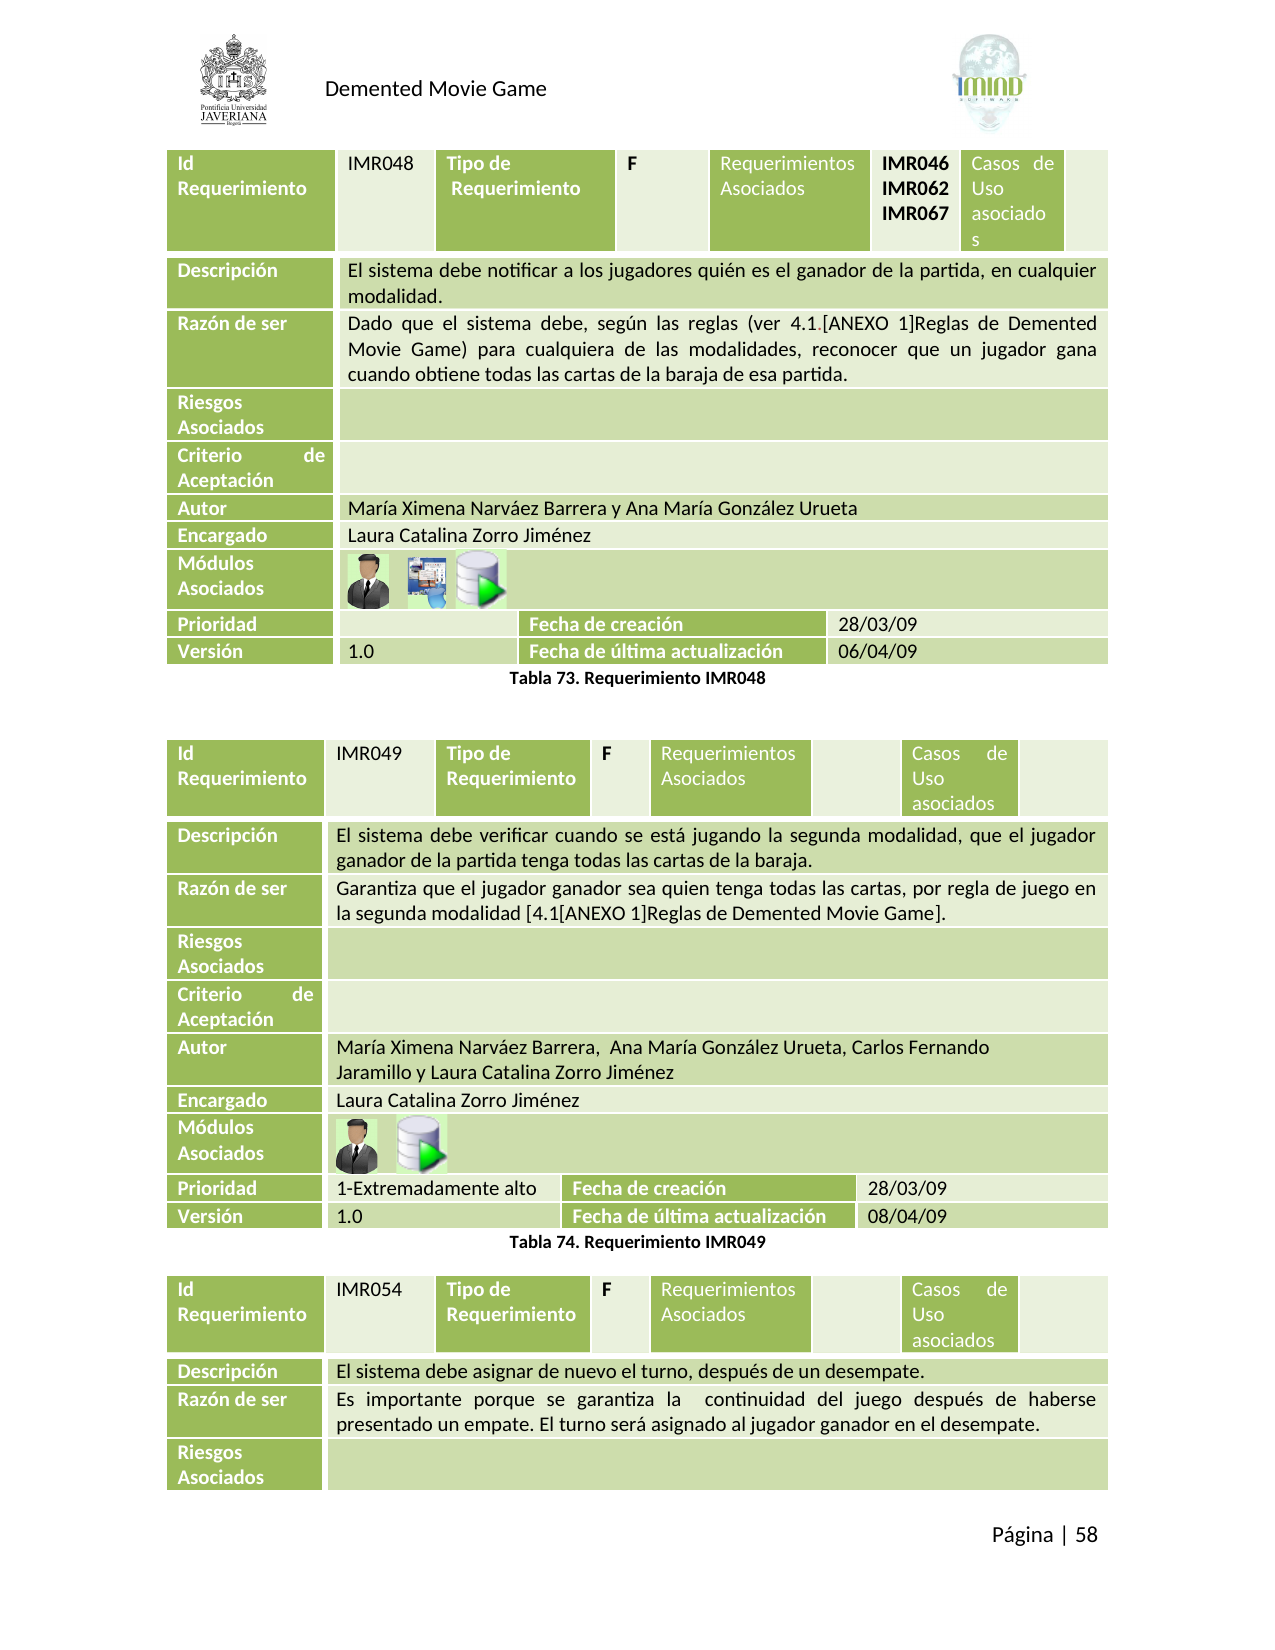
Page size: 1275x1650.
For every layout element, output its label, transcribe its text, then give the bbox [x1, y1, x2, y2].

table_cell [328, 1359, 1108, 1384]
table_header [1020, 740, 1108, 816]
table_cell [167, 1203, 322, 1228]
picture [347, 554, 389, 609]
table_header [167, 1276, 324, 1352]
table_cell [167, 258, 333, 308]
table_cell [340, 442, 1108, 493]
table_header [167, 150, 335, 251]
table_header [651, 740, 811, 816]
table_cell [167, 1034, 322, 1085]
picture [200, 34, 267, 126]
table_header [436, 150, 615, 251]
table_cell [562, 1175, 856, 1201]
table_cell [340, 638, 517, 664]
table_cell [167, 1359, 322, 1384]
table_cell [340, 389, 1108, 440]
text Tabla 74. Requerimiento IMR049 [177, 1230, 1098, 1253]
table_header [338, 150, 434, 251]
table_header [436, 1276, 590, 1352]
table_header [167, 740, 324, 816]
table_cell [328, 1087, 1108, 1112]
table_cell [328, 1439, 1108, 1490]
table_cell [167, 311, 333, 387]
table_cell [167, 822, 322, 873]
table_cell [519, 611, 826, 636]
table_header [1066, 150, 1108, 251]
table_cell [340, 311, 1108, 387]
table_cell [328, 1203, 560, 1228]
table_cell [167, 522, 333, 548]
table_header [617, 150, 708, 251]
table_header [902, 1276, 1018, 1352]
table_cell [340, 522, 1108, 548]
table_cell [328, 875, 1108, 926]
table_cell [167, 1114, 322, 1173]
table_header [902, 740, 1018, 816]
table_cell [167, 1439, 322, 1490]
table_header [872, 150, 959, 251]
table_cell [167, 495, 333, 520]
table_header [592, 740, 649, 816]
picture [455, 549, 507, 609]
text Tabla 73. Requerimiento IMR048 [177, 666, 1098, 689]
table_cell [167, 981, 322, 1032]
picture [396, 1114, 448, 1174]
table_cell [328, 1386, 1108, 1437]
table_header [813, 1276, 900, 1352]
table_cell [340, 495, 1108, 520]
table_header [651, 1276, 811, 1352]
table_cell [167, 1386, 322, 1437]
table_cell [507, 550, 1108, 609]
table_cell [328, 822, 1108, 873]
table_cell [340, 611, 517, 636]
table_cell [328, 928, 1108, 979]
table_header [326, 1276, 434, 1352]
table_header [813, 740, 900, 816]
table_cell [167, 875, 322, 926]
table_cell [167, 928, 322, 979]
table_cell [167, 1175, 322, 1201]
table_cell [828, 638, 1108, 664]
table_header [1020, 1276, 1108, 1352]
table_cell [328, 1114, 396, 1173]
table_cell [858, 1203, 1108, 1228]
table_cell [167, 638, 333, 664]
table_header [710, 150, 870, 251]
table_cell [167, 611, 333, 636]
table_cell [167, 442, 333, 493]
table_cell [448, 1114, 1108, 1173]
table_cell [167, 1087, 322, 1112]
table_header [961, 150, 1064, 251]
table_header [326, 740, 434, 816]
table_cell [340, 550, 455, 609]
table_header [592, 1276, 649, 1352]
picture [951, 34, 1033, 138]
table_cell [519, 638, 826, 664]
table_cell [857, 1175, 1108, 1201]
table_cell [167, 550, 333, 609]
picture [336, 1119, 378, 1174]
picture [407, 557, 447, 609]
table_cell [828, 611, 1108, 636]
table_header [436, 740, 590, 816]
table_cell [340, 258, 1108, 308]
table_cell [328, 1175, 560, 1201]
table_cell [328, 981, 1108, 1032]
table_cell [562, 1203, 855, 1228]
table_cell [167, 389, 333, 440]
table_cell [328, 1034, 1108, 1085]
